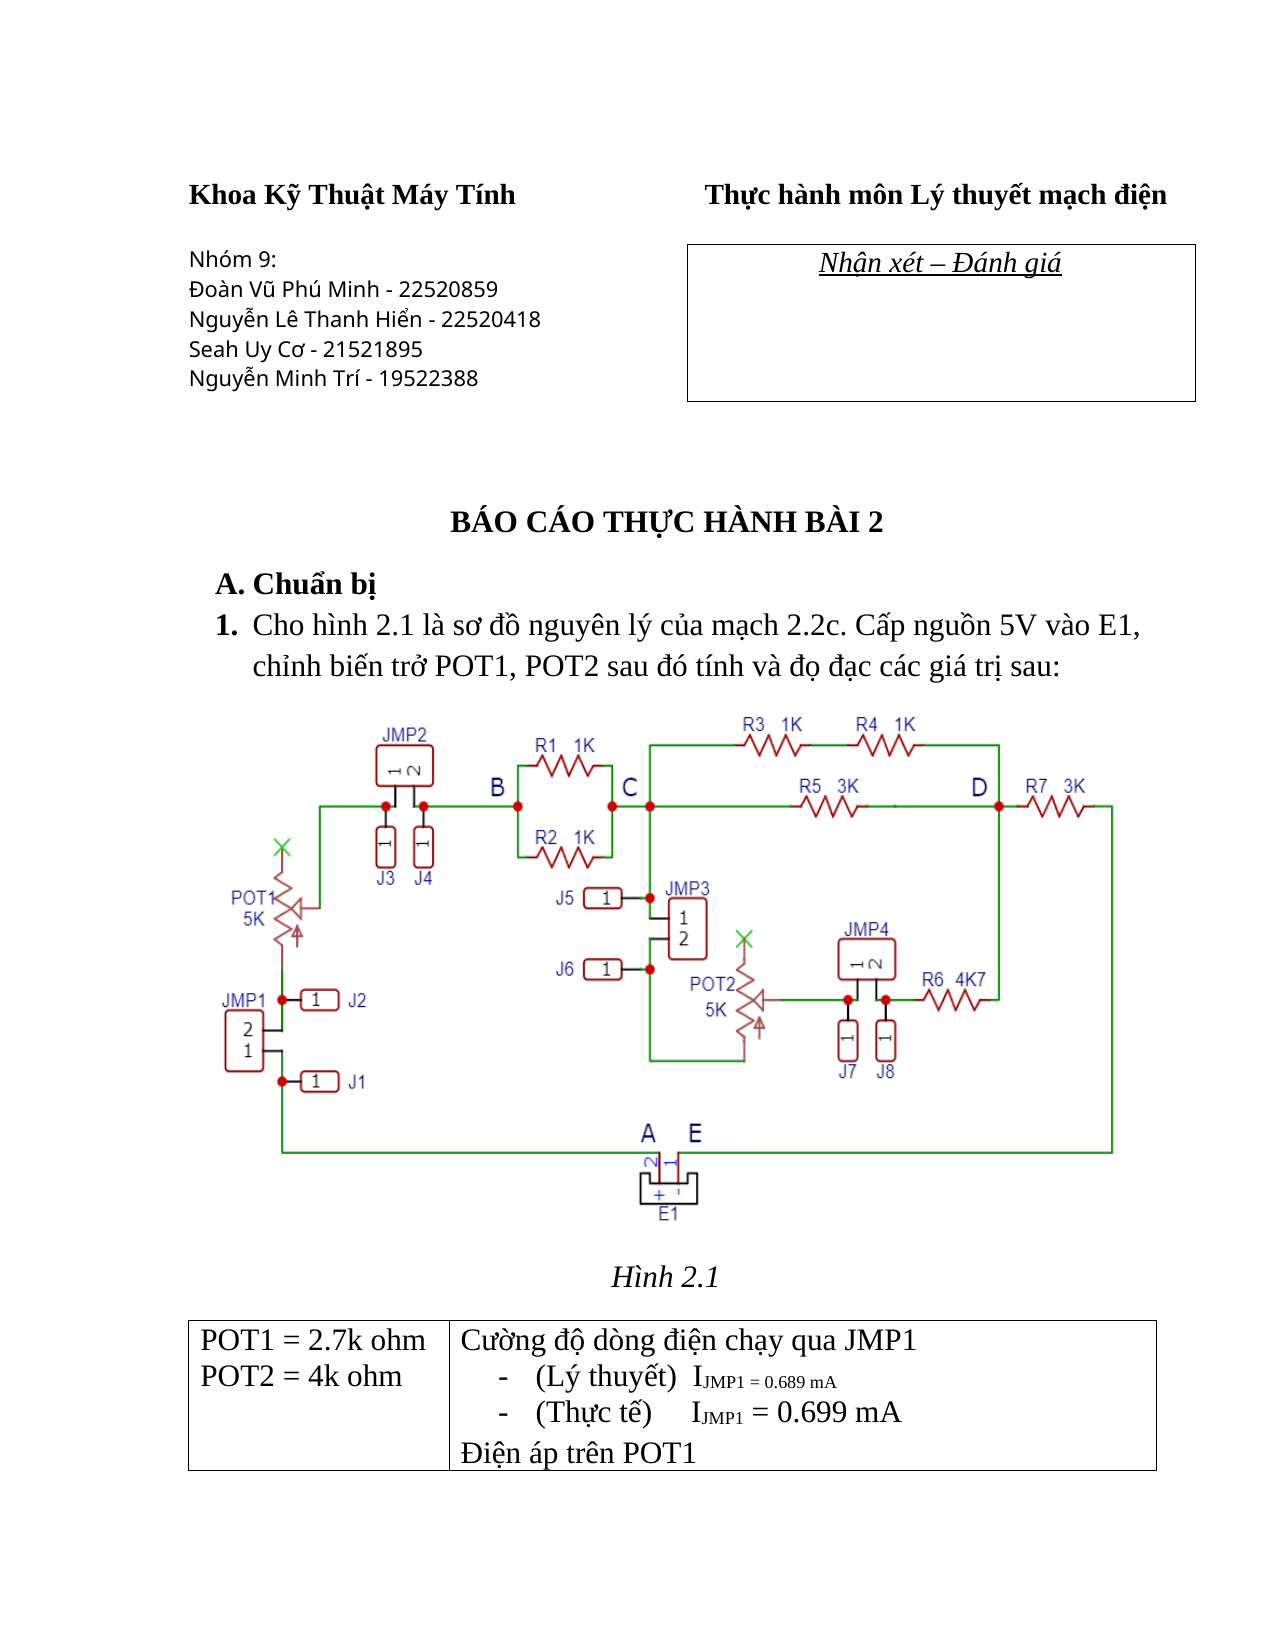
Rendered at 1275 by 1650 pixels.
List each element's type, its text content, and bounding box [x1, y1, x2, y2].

picture [211, 709, 1123, 1232]
list Chuẩn bị [215, 565, 1157, 601]
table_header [450, 1321, 1156, 1470]
table_header Khoa Kỹ Thuật Máy Tính Nhóm 9: Đoàn Vũ Phú Minh - 22520859 Nguyễn Lê Thanh Hiển - 22520418 Seah Uy Cơ - 21521895 Nguyễn Minh Trí - 19522388 [177, 177, 676, 443]
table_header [189, 1321, 449, 1470]
text Hình 2.1 [177, 1258, 1157, 1294]
text BÁO CÁO THỰC HÀNH BÀI 2 [177, 503, 1157, 539]
list Cho hình 2.1 là sơ đồ nguyên lý của mạch 2.2c. Cấp nguồn 5V vào E1, chỉnh biến trở POT1, POT2 sau đó tính và đọ đạc các giá trị sau: [215, 606, 1157, 683]
table_header Thực hành môn Lý thuyết mạch điện [676, 177, 1207, 443]
